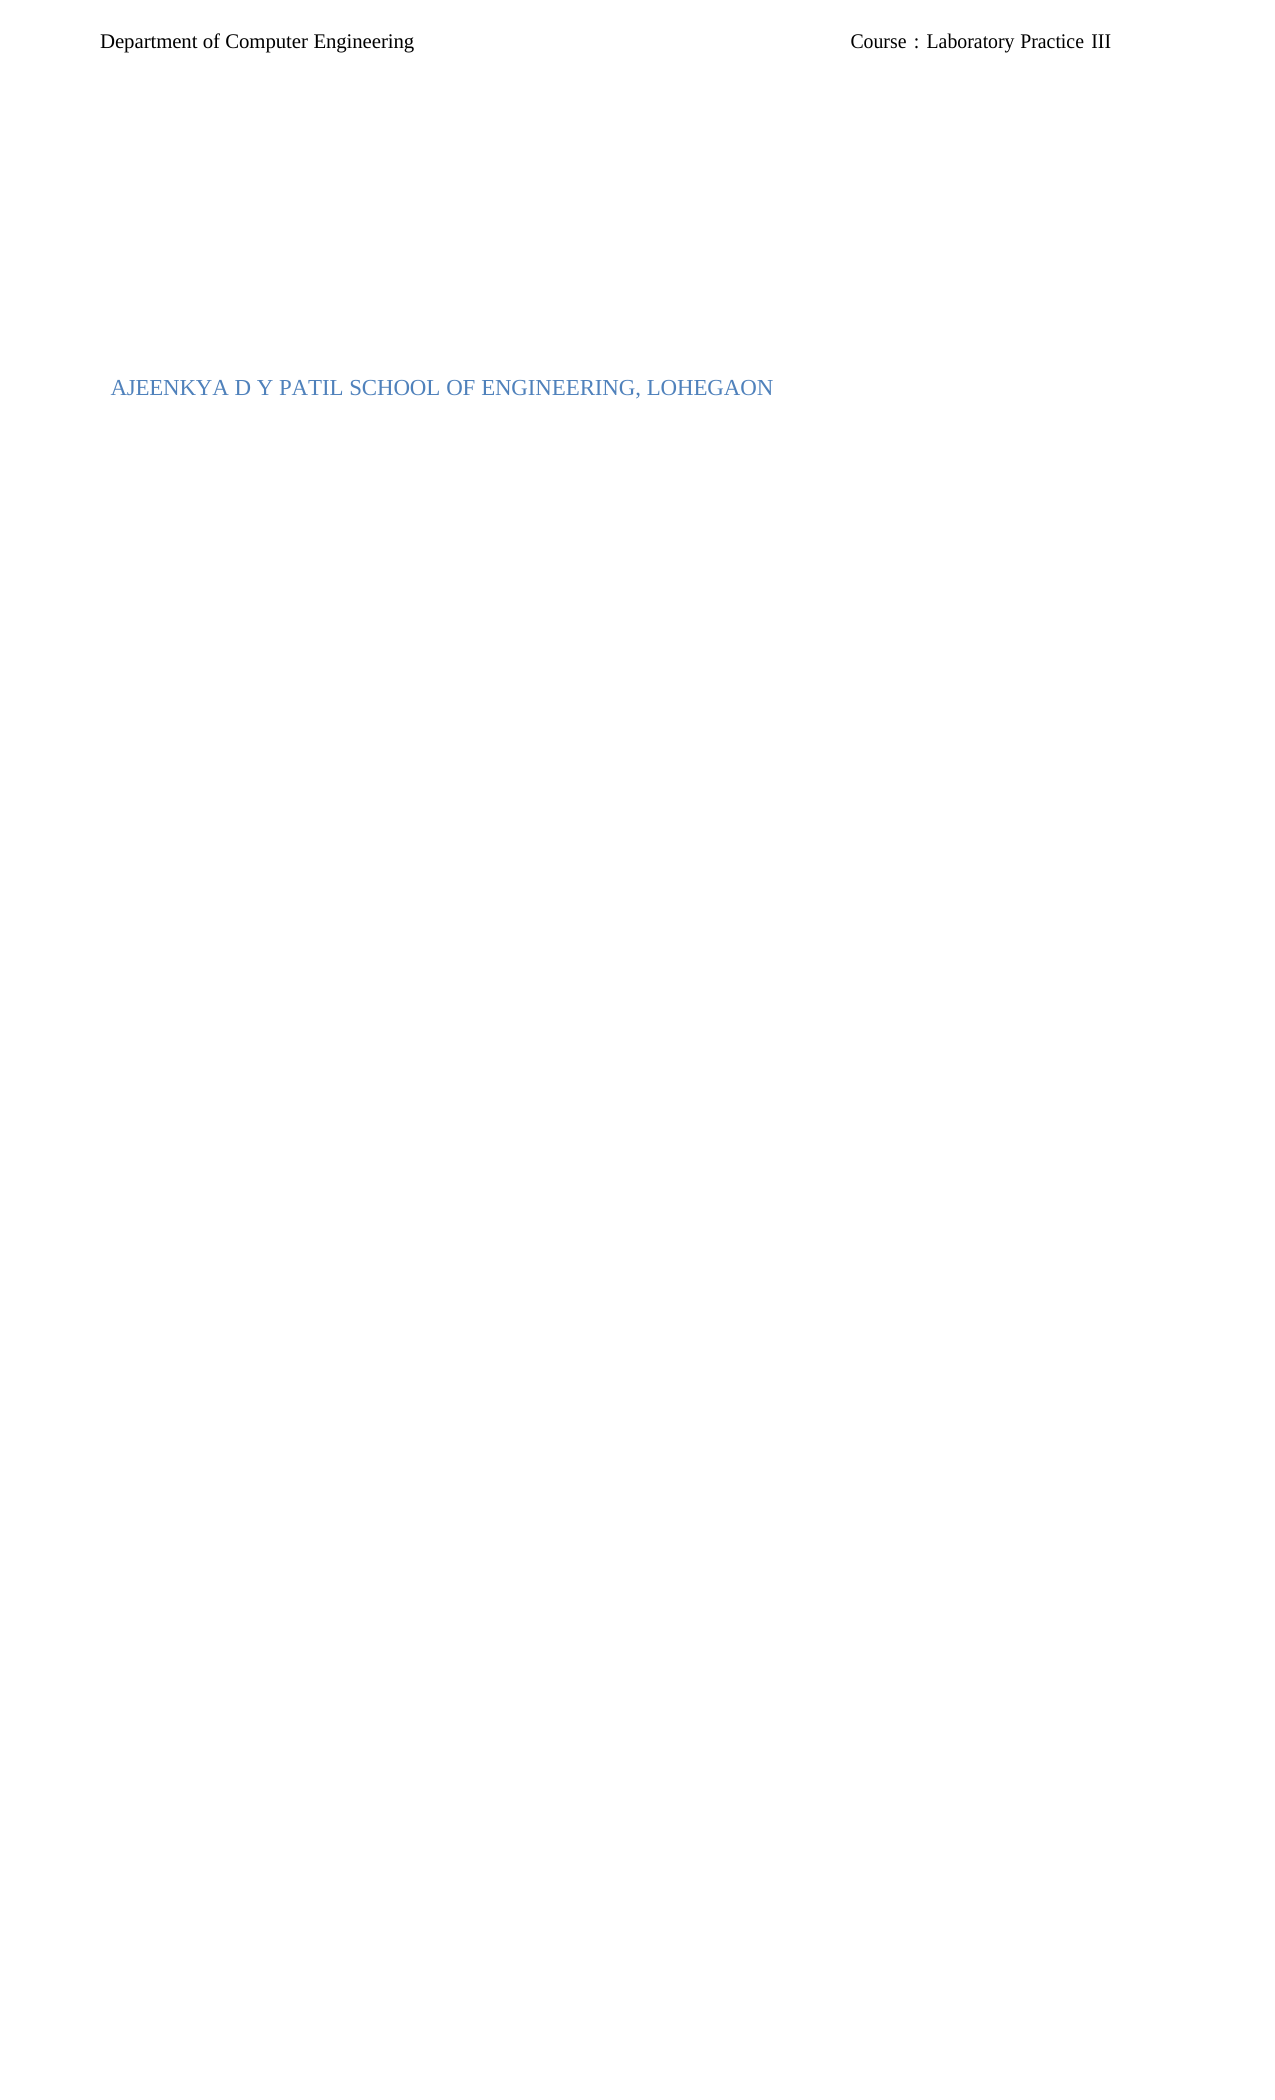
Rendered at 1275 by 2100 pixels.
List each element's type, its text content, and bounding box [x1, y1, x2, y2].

text AJEENKYA D Y PATIL SCHOOL OF ENGINEERING, LOHEGAON [110, 374, 1244, 400]
